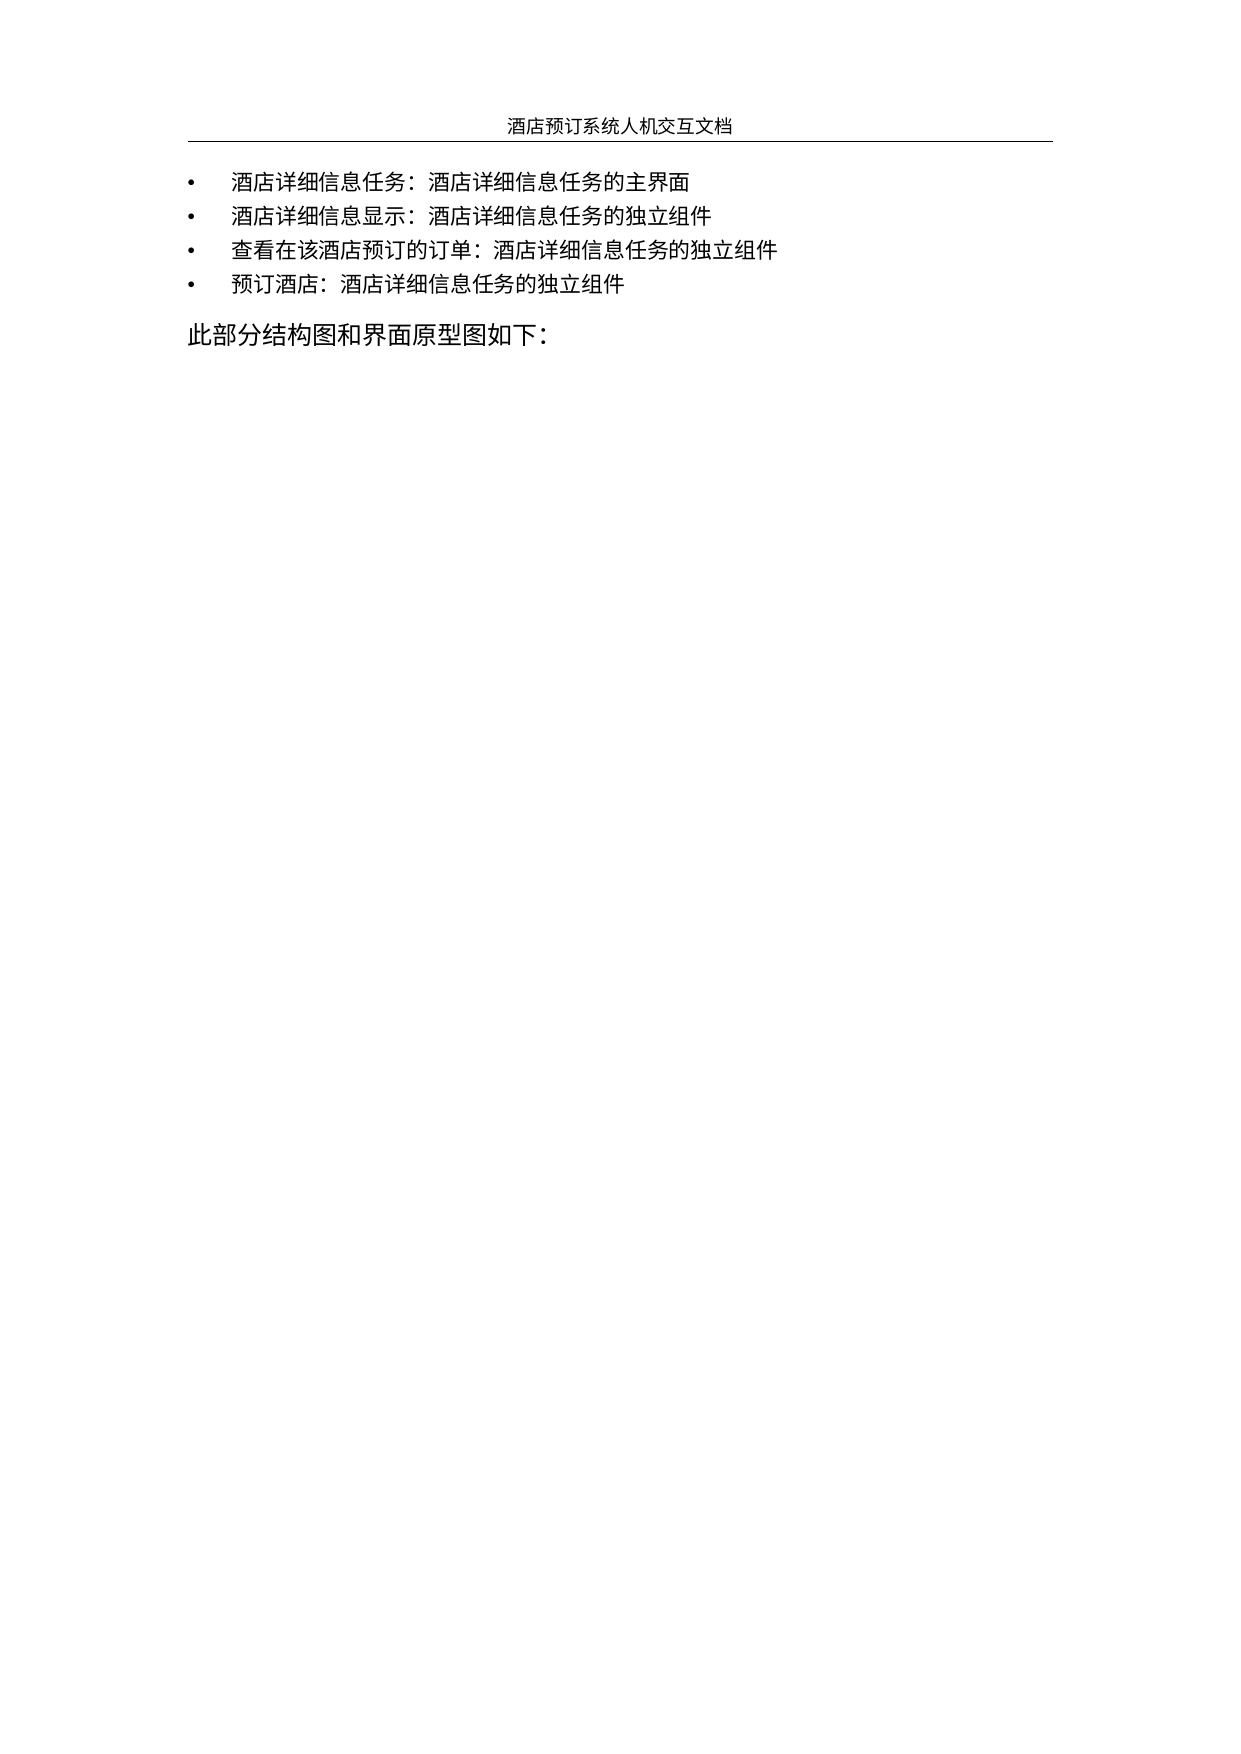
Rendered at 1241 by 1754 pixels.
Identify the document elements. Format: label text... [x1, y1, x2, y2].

text 此部分结构图和界面原型图如下： [187, 300, 1053, 368]
list 预订酒店：酒店详细信息任务的独立组件 [187, 266, 1053, 300]
list 查看在该酒店预订的订单：酒店详细信息任务的独立组件 [187, 232, 1053, 266]
list 酒店详细信息显示：酒店详细信息任务的独立组件 [187, 198, 1053, 232]
list 酒店详细信息任务：酒店详细信息任务的主界面 [187, 164, 1053, 198]
